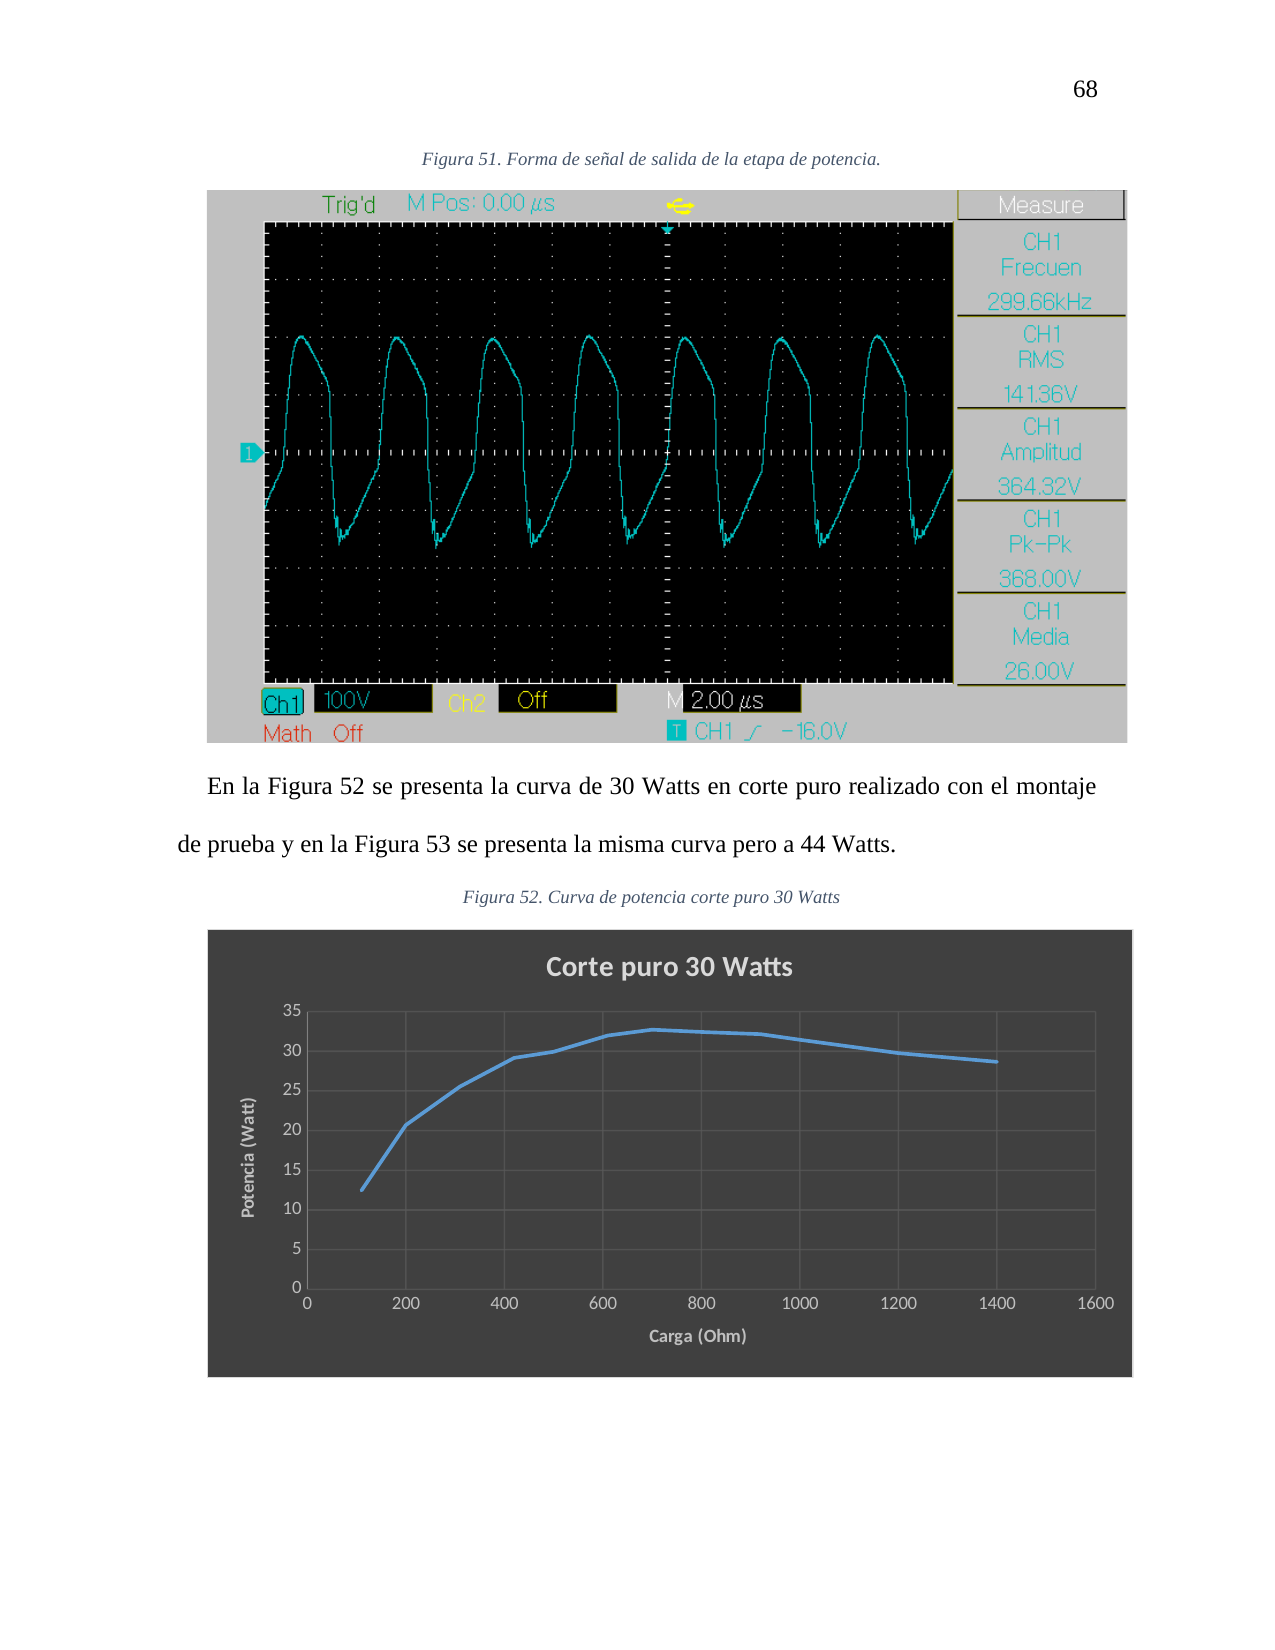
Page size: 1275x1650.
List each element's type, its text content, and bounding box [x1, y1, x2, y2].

text Figura . Forma de señal de salida de la etapa de potencia. [177, 148, 1098, 169]
text Figura . Curva de potencia corte puro 30 Watts [177, 886, 1098, 908]
text En la Figura 27 se presenta la curva de 30 Watts en corte puro realizado con el montaje de prueba y en la Figura 28 se presenta la misma curva pero a 44 Watts. [177, 771, 1098, 857]
picture [206, 190, 1128, 743]
